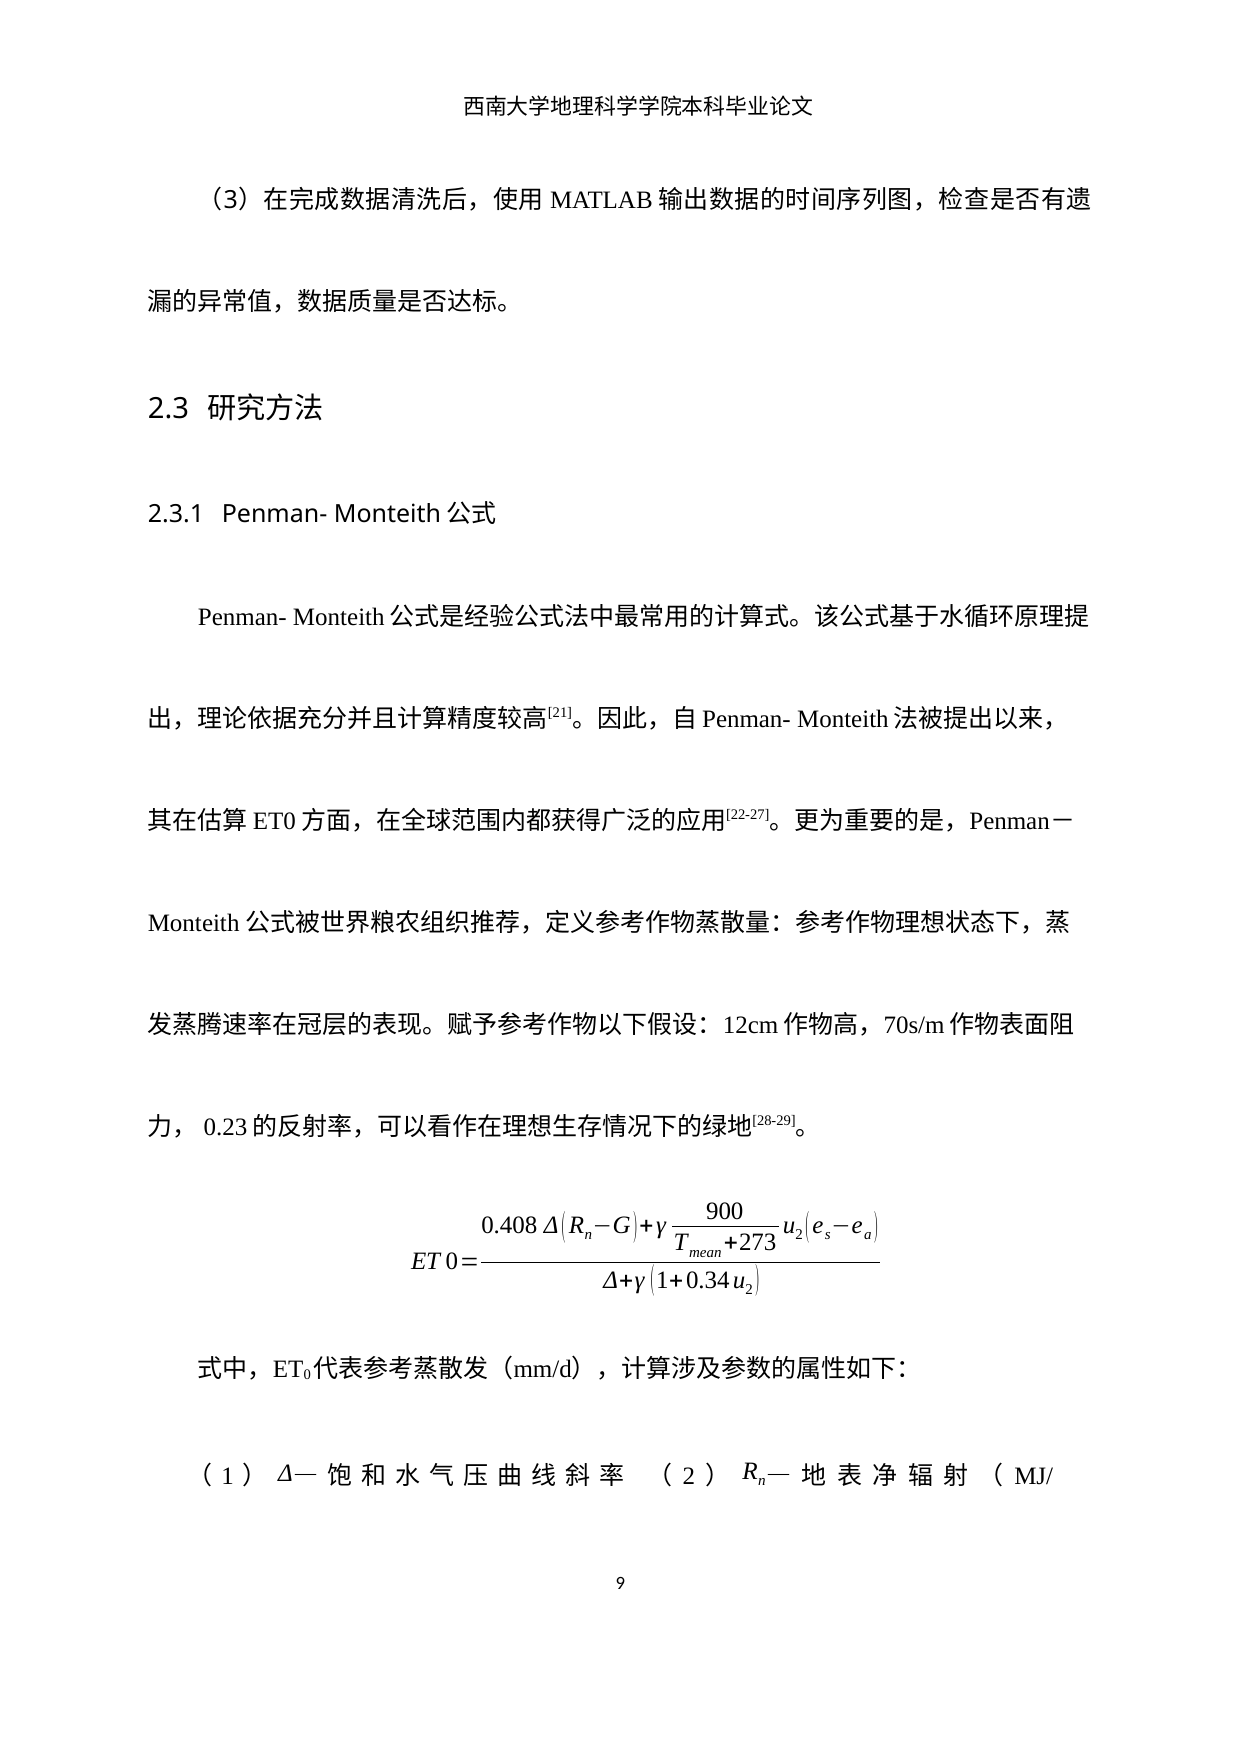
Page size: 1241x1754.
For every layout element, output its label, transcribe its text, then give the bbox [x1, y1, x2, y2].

list 研究方法 [148, 372, 1092, 440]
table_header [636, 1439, 1064, 1507]
text Penman- Monteith公式是经验公式法中最常用的计算式。该公式基于水循环原理提出，理论依据充分并且计算精度较高[21]。因此，自Penman- Monteith法被提出以来，其在估算ET0方面，在全球范围内都获得广泛的应用[22-27]。更为重要的是，Penman－Monteith 公式被世界粮农组织推荐，定义参考作物蒸散量：参考作物理想状态下，蒸发蒸腾速率在冠层的表现。赋予参考作物以下假设：12cm作物高，70s/m作物表面阻力， 0.23的反射率，可以看作在理想生存情况下的绿地[28-29]。 [148, 581, 1092, 1158]
text （3）在完成数据清洗后，使用MATLAB输出数据的时间序列图，检查是否有遗漏的异常值，数据质量是否达标。 [148, 163, 1092, 333]
table_header [214, 1197, 1027, 1332]
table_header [176, 1439, 636, 1507]
text 式中，ET0代表参考蒸散发（mm/d），计算涉及参数的属性如下： [148, 1332, 1092, 1400]
list Penman- Monteith公式 [148, 478, 1092, 546]
